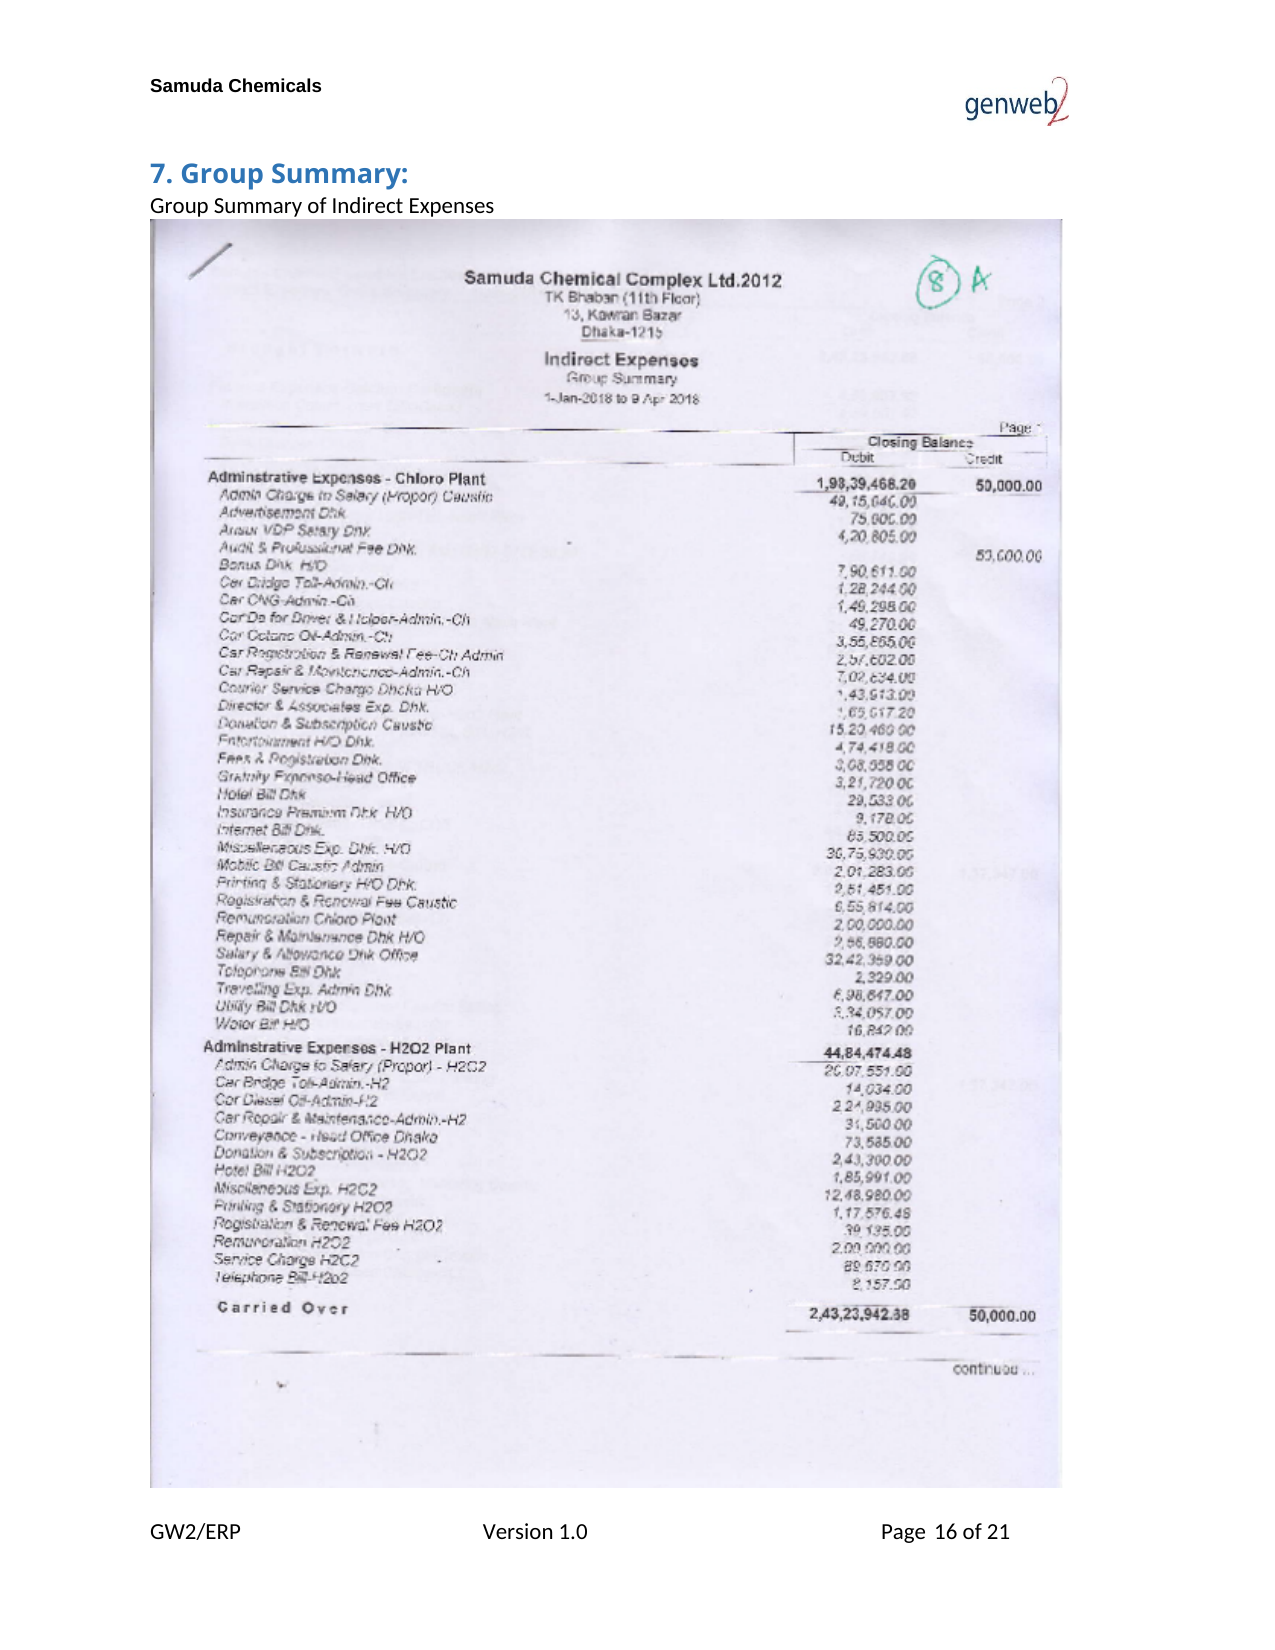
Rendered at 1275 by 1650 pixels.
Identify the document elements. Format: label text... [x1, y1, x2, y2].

picture [965, 76, 1068, 125]
text Group Summary of Indirect Expenses [150, 191, 1125, 1488]
subtitle 7. Group Summary: [150, 154, 1125, 191]
